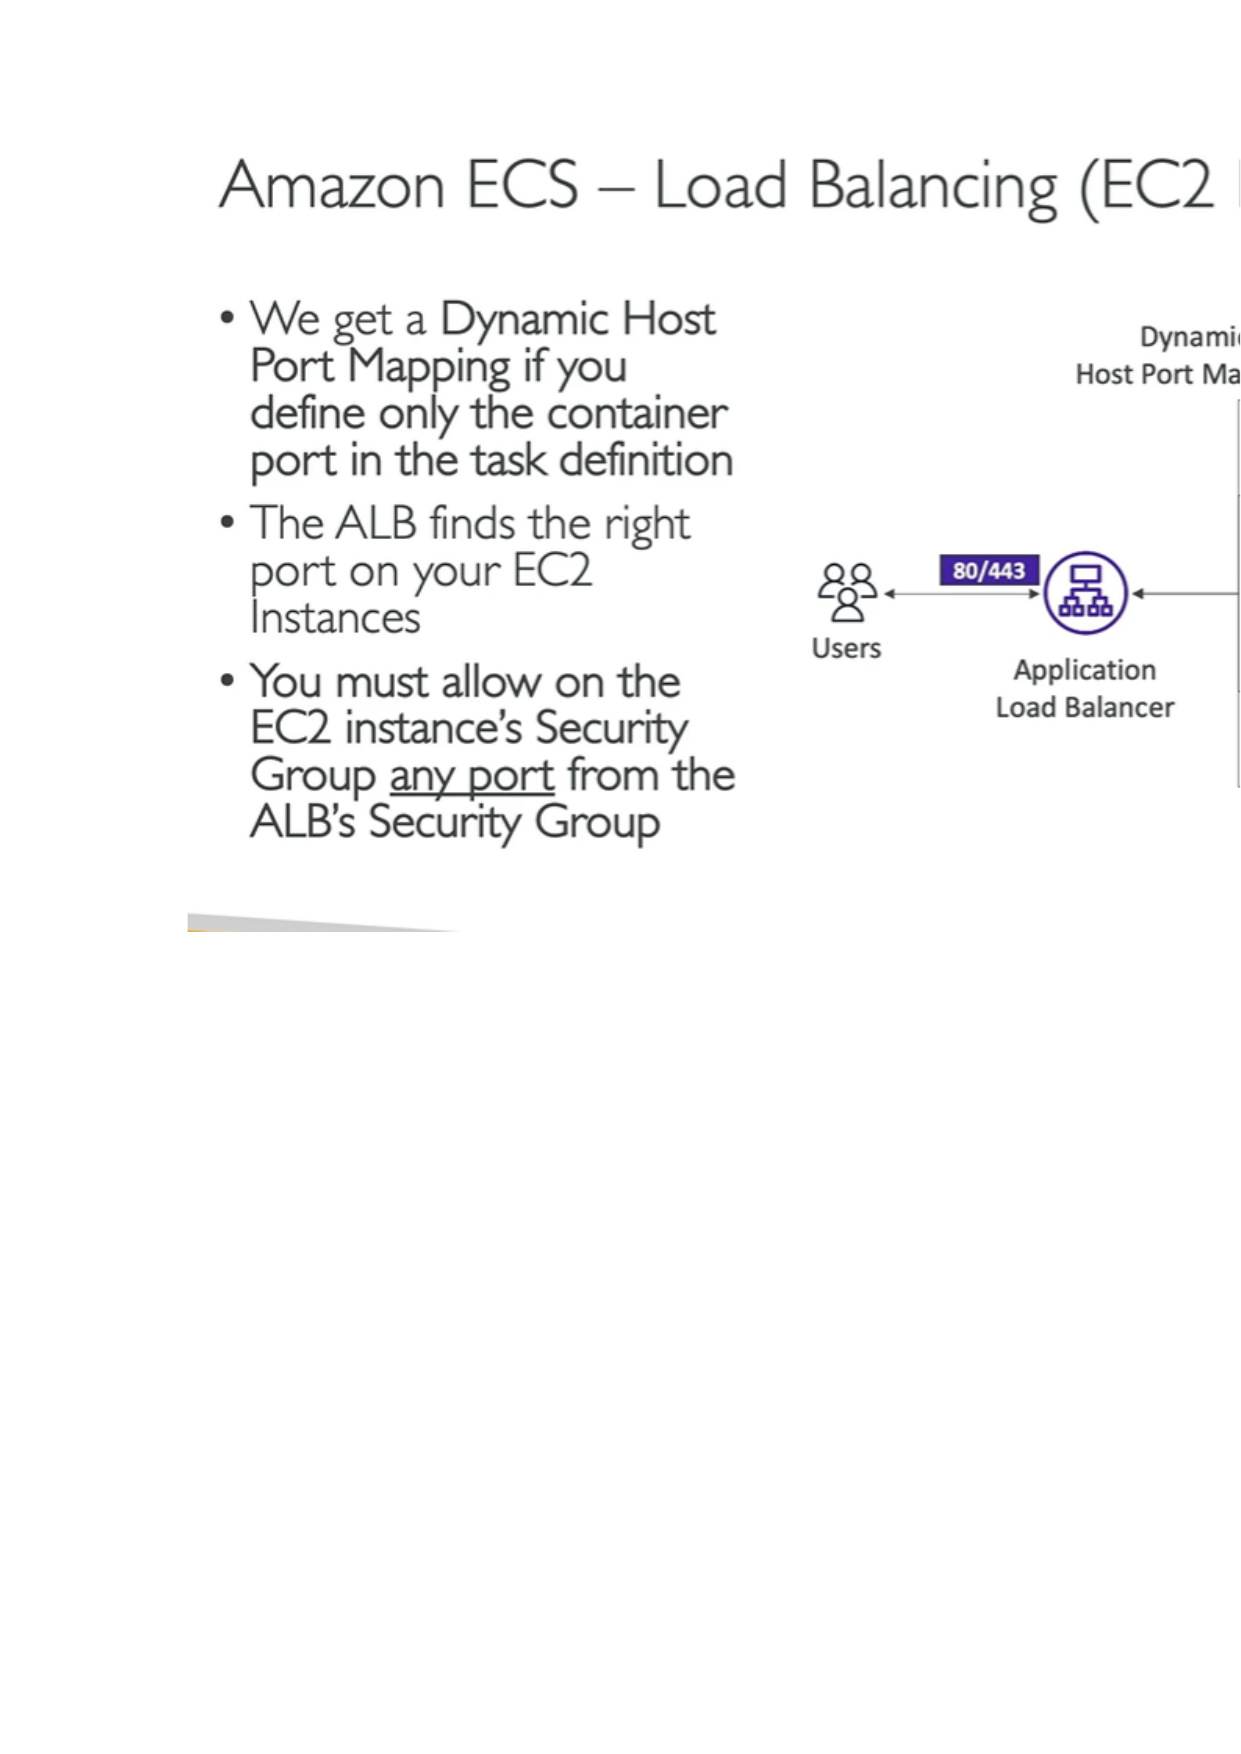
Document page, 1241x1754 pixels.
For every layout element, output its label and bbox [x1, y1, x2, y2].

picture [187, 150, 1241, 932]
